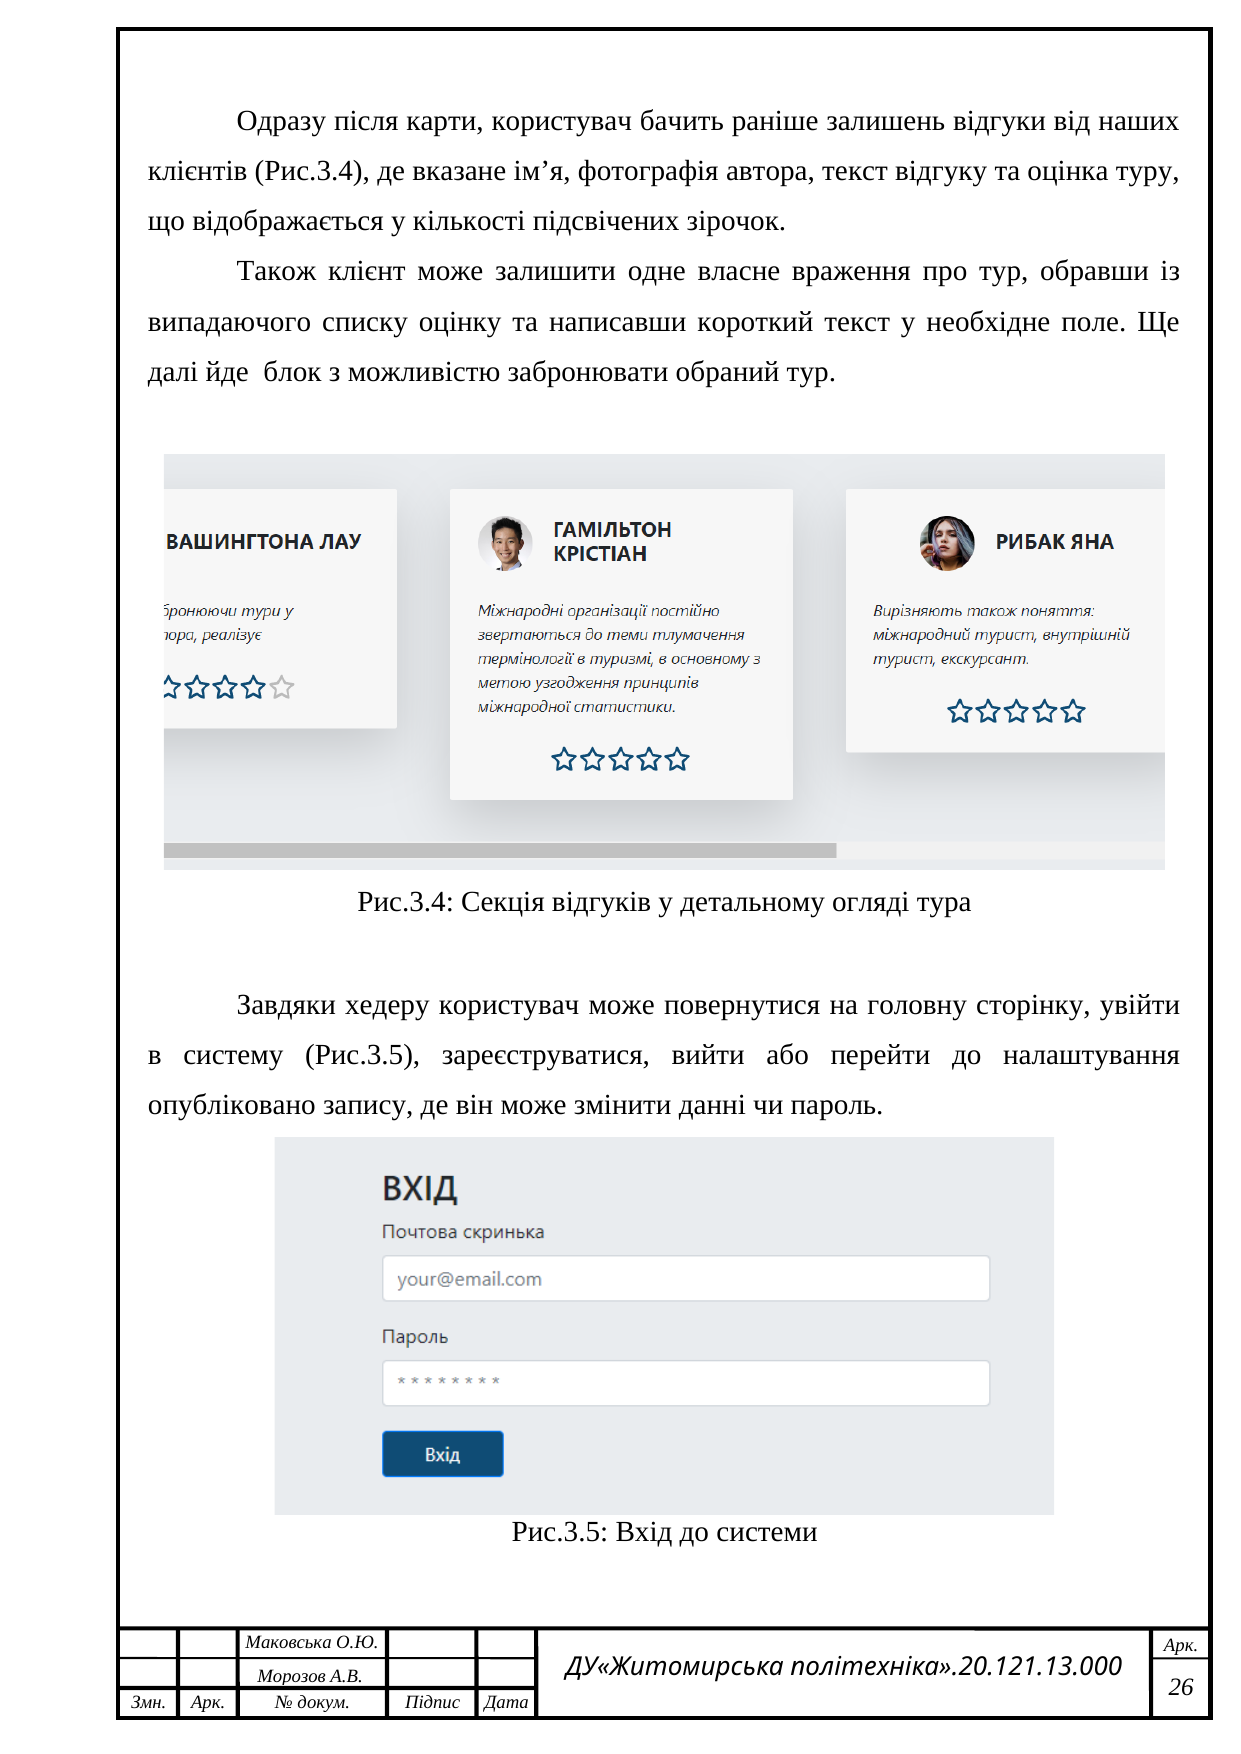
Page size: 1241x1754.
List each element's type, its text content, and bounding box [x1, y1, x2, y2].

text Рис.3.5: Вхід до системи [148, 1514, 1181, 1548]
text Також клієнт може залишити одне власне враження про тур, обравши із випадаючого списку оцінку та написавши короткий текст у необхідне поле. Ще далі йде блок з можливістю забронювати обраний тур. [148, 253, 1181, 388]
picture [163, 454, 1165, 870]
text Завдяки хедеру користувач може повернутися на головну сторінку, увійти в систему (Рис.3.5), зареєструватися, вийти або перейти до налаштування опубліковано запису, де він може змінити данні чи пароль. [148, 987, 1181, 1121]
picture [274, 1137, 1055, 1515]
text Рис.3.4: Секція відгуків у детальному огляді тура [148, 884, 1181, 917]
text Одразу після карти, користувач бачить раніше залишень відгуки від наших клієнтів (Рис.3.4), де вказане ім’я, фотографія автора, текст відгуку та оцінка туру, що відображається у кількості підсвічених зірочок. [148, 103, 1181, 237]
